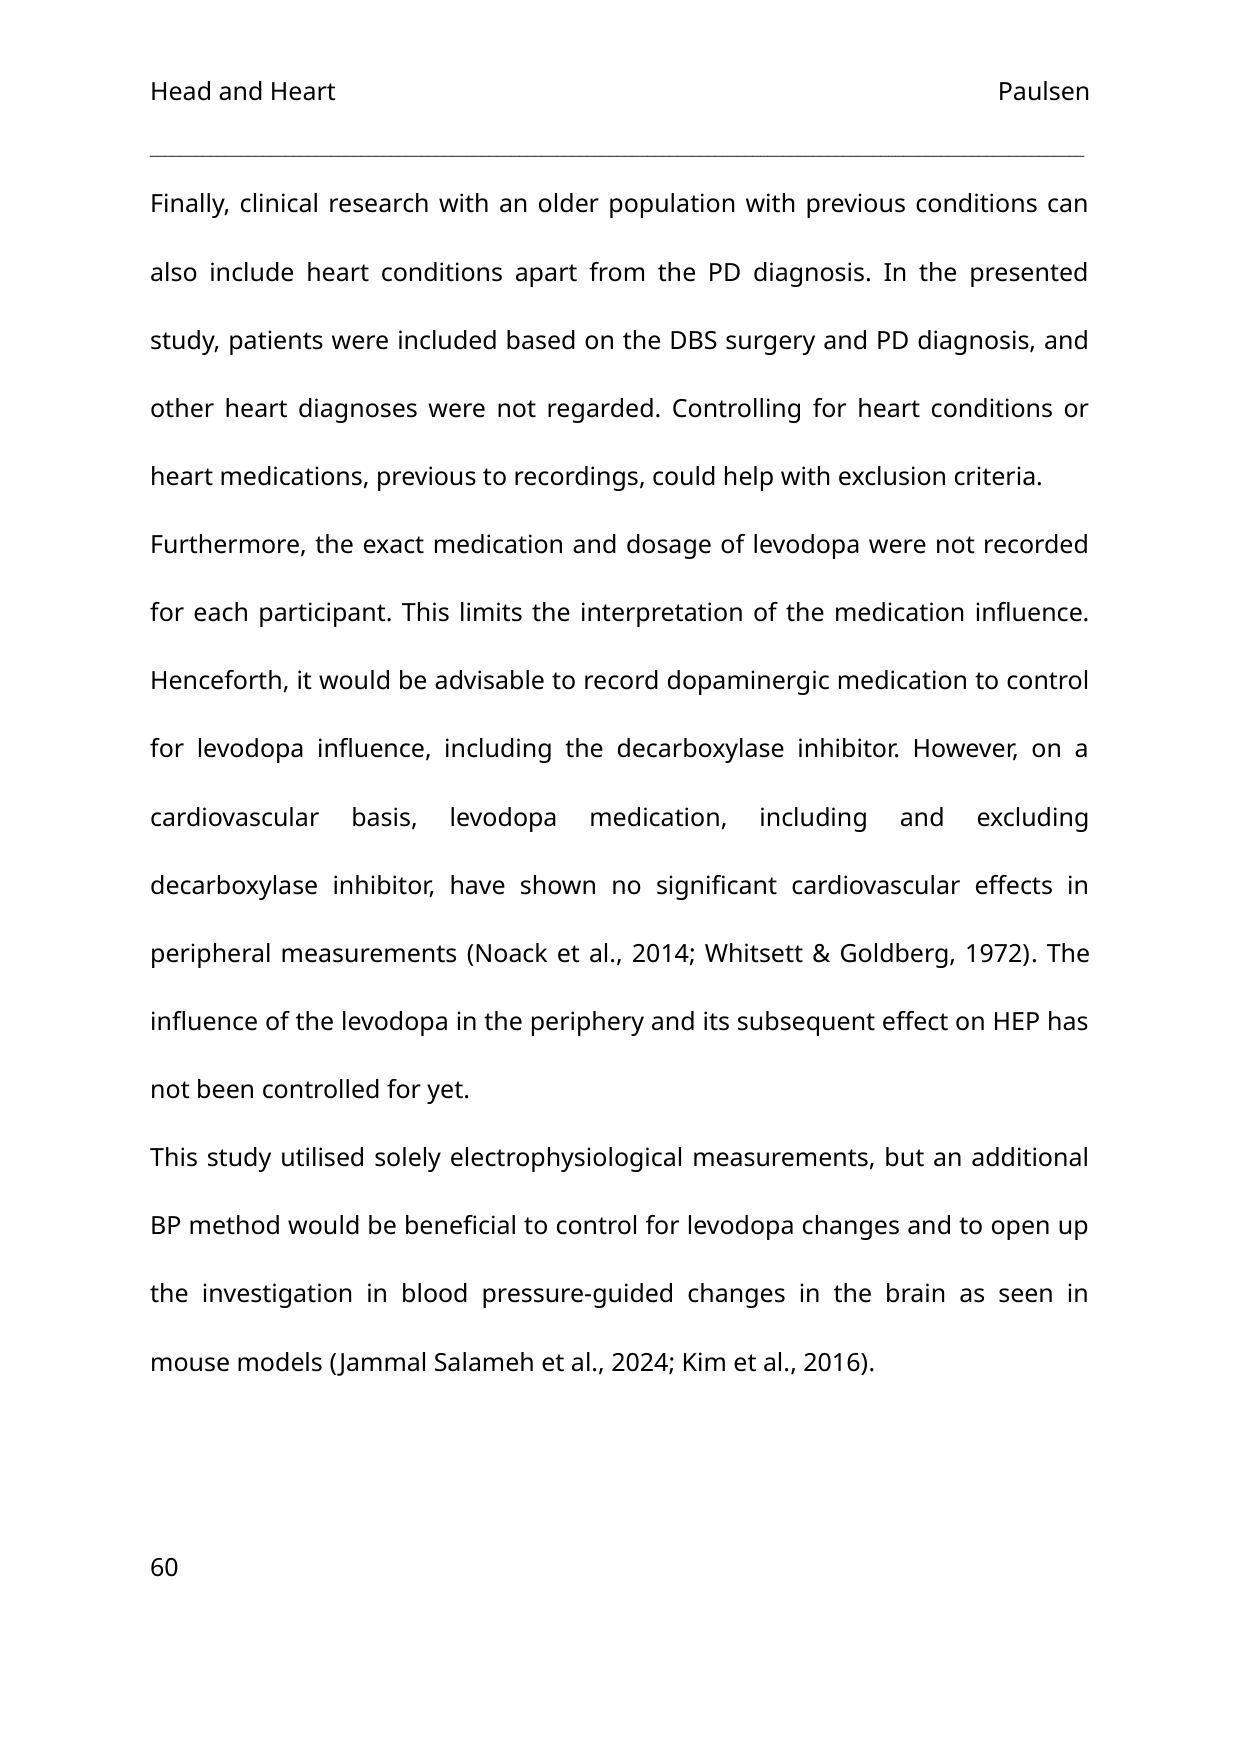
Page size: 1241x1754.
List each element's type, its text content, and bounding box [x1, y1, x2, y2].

text Finally, clinical research with an older population with previous conditions can also include heart conditions apart from the PD diagnosis. In the presented study, patients were included based on the DBS surgery and PD diagnosis, and other heart diagnoses were not regarded. Controlling for heart conditions or heart medications, previous to recordings, could help with exclusion criteria. [150, 186, 1090, 493]
text Furthermore, the exact medication and dosage of levodopa were not recorded for each participant. This limits the interpretation of the medication influence. Henceforth, it would be advisable to record dopaminergic medication to control for levodopa influence, including the decarboxylase inhibitor. However, on a cardiovascular basis, levodopa medication, including and excluding decarboxylase inhibitor, have shown no significant cardiovascular effects in peripheral measurements (Noack et al., 2014; Whitsett & Goldberg, 1972). The influence of the levodopa in the periphery and its subsequent effect on HEP has not been controlled for yet. [150, 527, 1090, 1106]
text This study utilised solely electrophysiological measurements, but an additional BP method would be beneficial to control for levodopa changes and to open up the investigation in blood pressure-guided changes in the brain as seen in mouse models (Jammal Salameh et al., 2024; Kim et al., 2016). [150, 1140, 1090, 1378]
